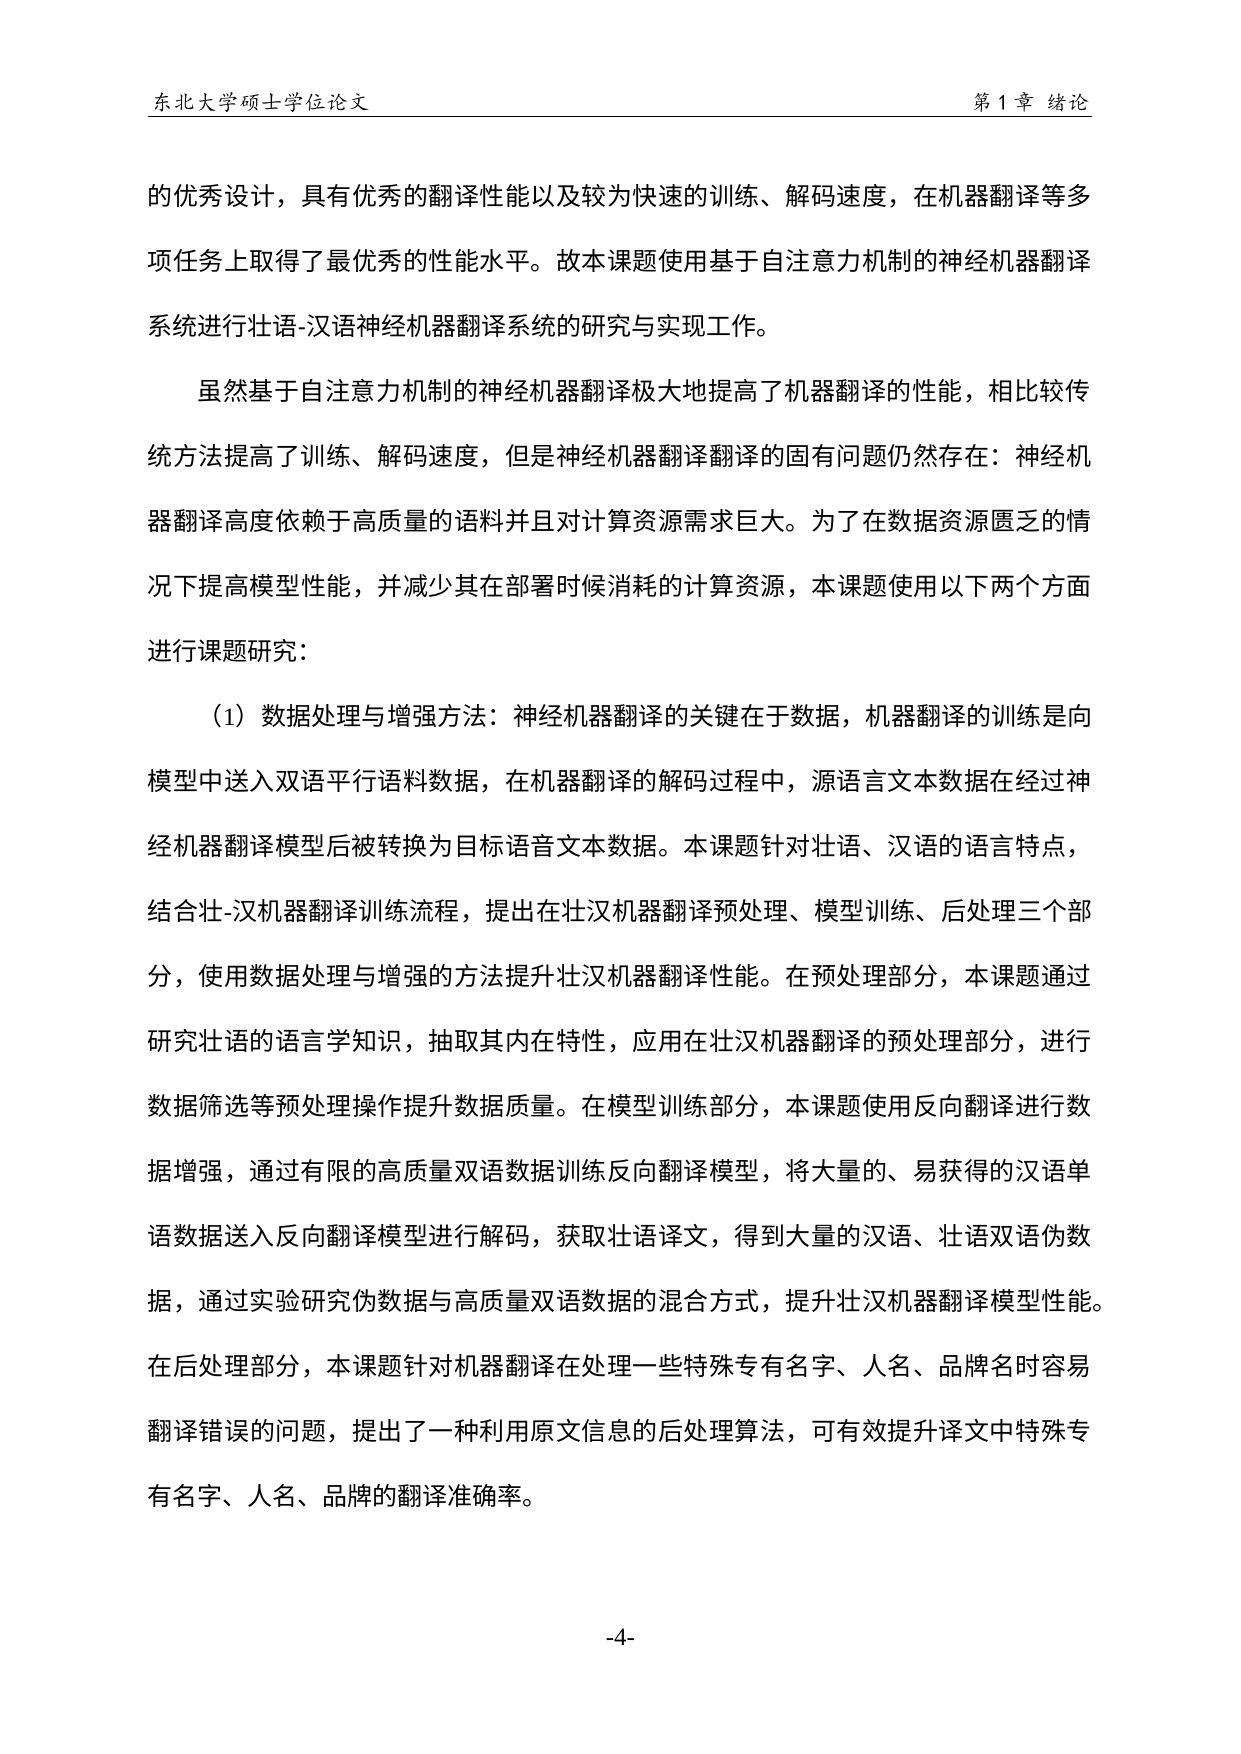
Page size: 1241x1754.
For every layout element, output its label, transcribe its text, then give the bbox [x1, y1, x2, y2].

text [148, 162, 1092, 357]
text 虽然基于自注意力机制的神经机器翻译极大地提高了机器翻译的性能，相比较传统方法提高了训练、解码速度，但是神经机器翻译翻译的固有问题仍然存在：神经机器翻译高度依赖于高质量的语料并且对计算资源需求巨大。为了在数据资源匮乏的情况下提高模型性能，并减少其在部署时候消耗的计算资源，本课题使用以下两个方面进行课题研究： [148, 357, 1092, 682]
text （1）数据处理与增强方法：神经机器翻译的关键在于数据，机器翻译的训练是向模型中送入双语平行语料数据，在机器翻译的解码过程中，源语言文本数据在经过神经机器翻译模型后被转换为目标语音文本数据。本课题针对壮语、汉语的语言特点，结合壮-汉机器翻译训练流程，提出在壮汉机器翻译预处理、模型训练、后处理三个部分，使用数据处理与增强的方法提升壮汉机器翻译性能。在预处理部分，本课题通过研究壮语的语言学知识，抽取其内在特性，应用在壮汉机器翻译的预处理部分，进行数据筛选等预处理操作提升数据质量。在模型训练部分，本课题使用反向翻译进行数据增强，通过有限的高质量双语数据训练反向翻译模型，将大量的、易获得的汉语单语数据送入反向翻译模型进行解码，获取壮语译文，得到大量的汉语、壮语双语伪数据，通过实验研究伪数据与高质量双语数据的混合方式，提升壮汉机器翻译模型性能。在后处理部分，本课题针对机器翻译在处理一些特殊专有名字、人名、品牌名时容易翻译错误的问题，提出了一种利用原文信息的后处理算法，可有效提升译文中特殊专有名字、人名、品牌的翻译准确率。 [148, 682, 1092, 1527]
